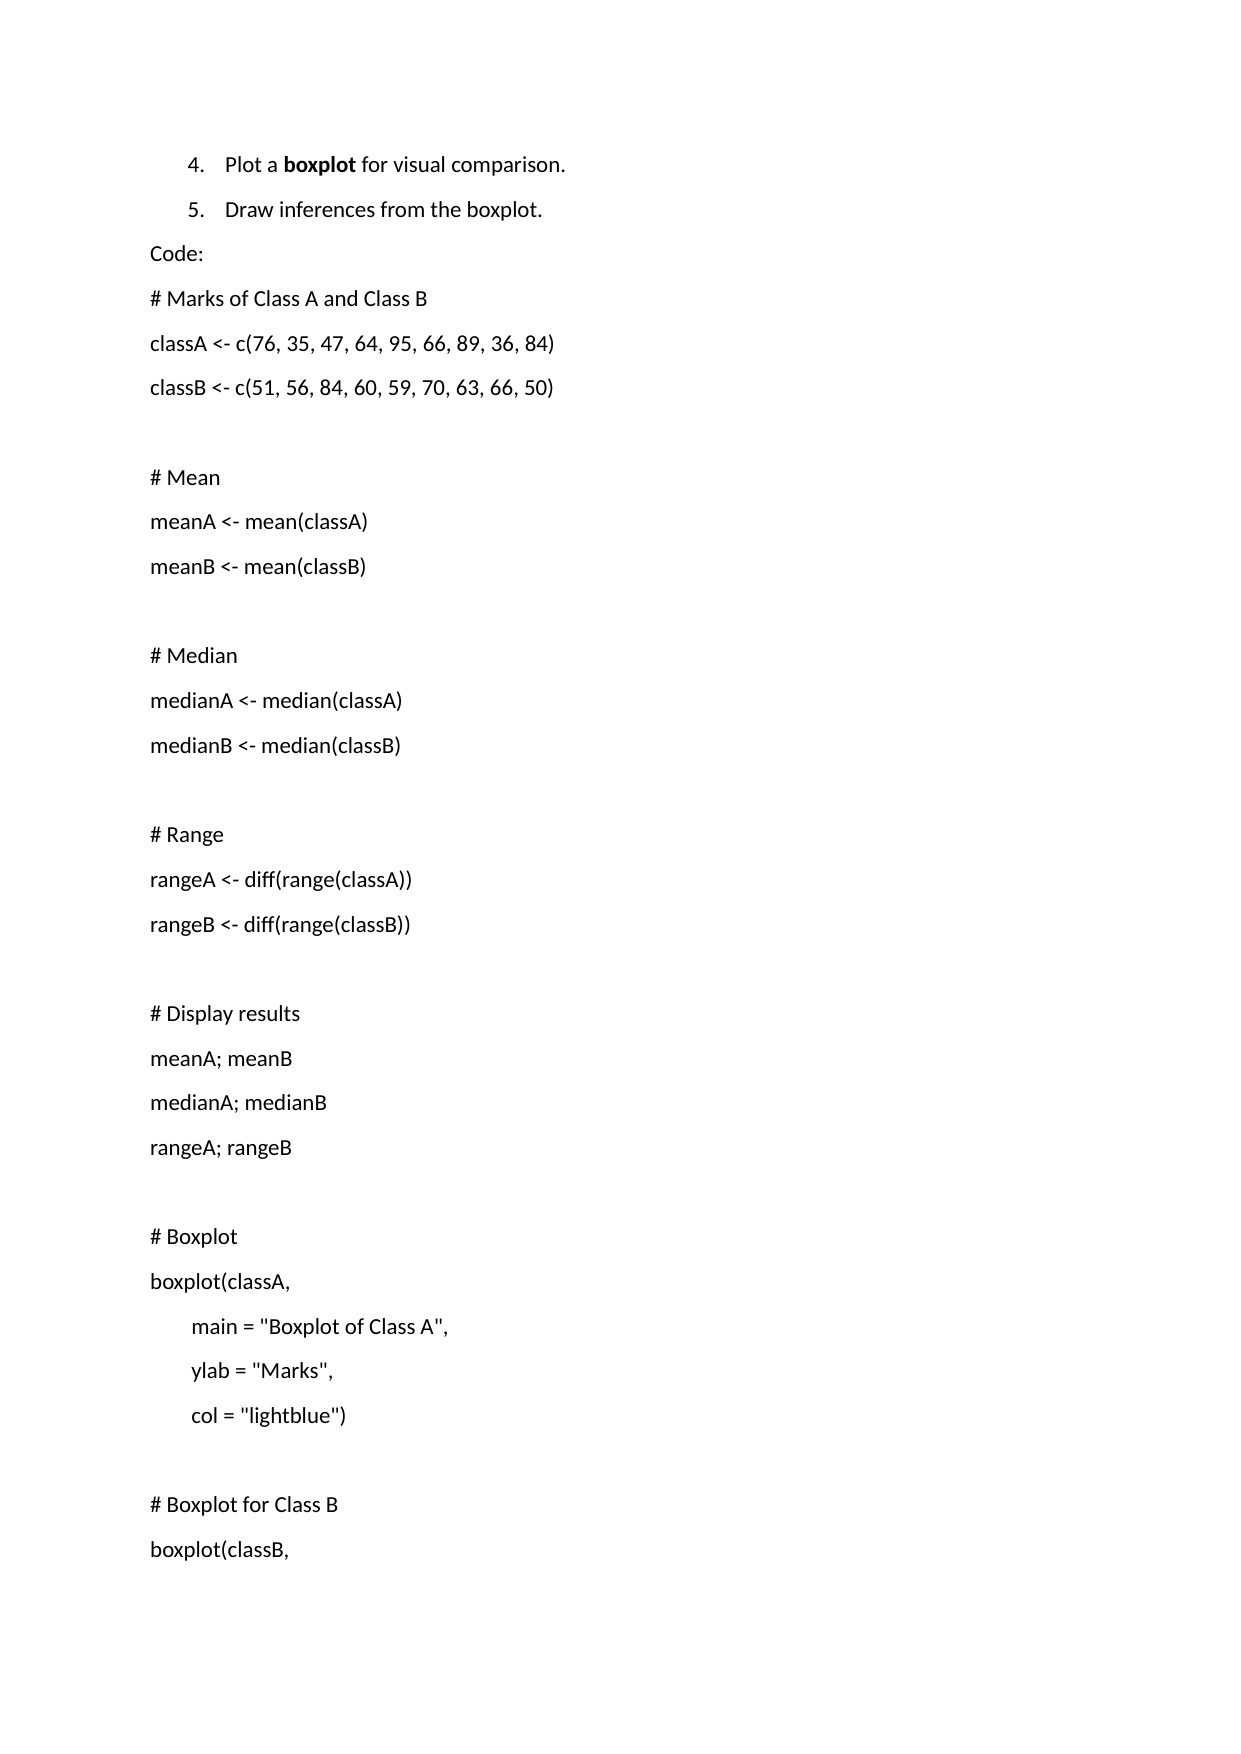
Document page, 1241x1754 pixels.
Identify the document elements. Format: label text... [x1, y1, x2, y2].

text # Mean [150, 463, 1090, 491]
list Plot a boxplot for visual comparison. [187, 150, 1090, 178]
text # Display results [150, 999, 1090, 1027]
text medianB <- median(classB) [150, 731, 1090, 759]
text boxplot(classB, [150, 1535, 1090, 1563]
text # Marks of Class A and Class B [150, 284, 1090, 312]
text meanA; meanB [150, 1044, 1090, 1072]
text main = "Boxplot of Class A", [150, 1312, 1090, 1340]
text meanB <- mean(classB) [150, 552, 1090, 580]
text meanA <- mean(classA) [150, 507, 1090, 536]
text boxplot(classA, [150, 1267, 1090, 1295]
text rangeA <- diff(range(classA)) [150, 865, 1090, 893]
text # Boxplot for Class B [150, 1491, 1090, 1519]
text medianA; medianB [150, 1088, 1090, 1116]
text # Median [150, 642, 1090, 669]
text Code: [150, 239, 1090, 267]
text medianA <- median(classA) [150, 686, 1090, 714]
list Draw inferences from the boxplot. [187, 195, 1090, 223]
text rangeB <- diff(range(classB)) [150, 910, 1090, 938]
text col = "lightblue") [150, 1401, 1090, 1429]
text ylab = "Marks", [150, 1357, 1090, 1384]
text # Boxplot [150, 1222, 1090, 1251]
text classB <- c(51, 56, 84, 60, 59, 70, 63, 66, 50) [150, 373, 1090, 401]
text # Range [150, 820, 1090, 848]
text classA <- c(76, 35, 47, 64, 95, 66, 89, 36, 84) [150, 329, 1090, 357]
text rangeA; rangeB [150, 1133, 1090, 1161]
